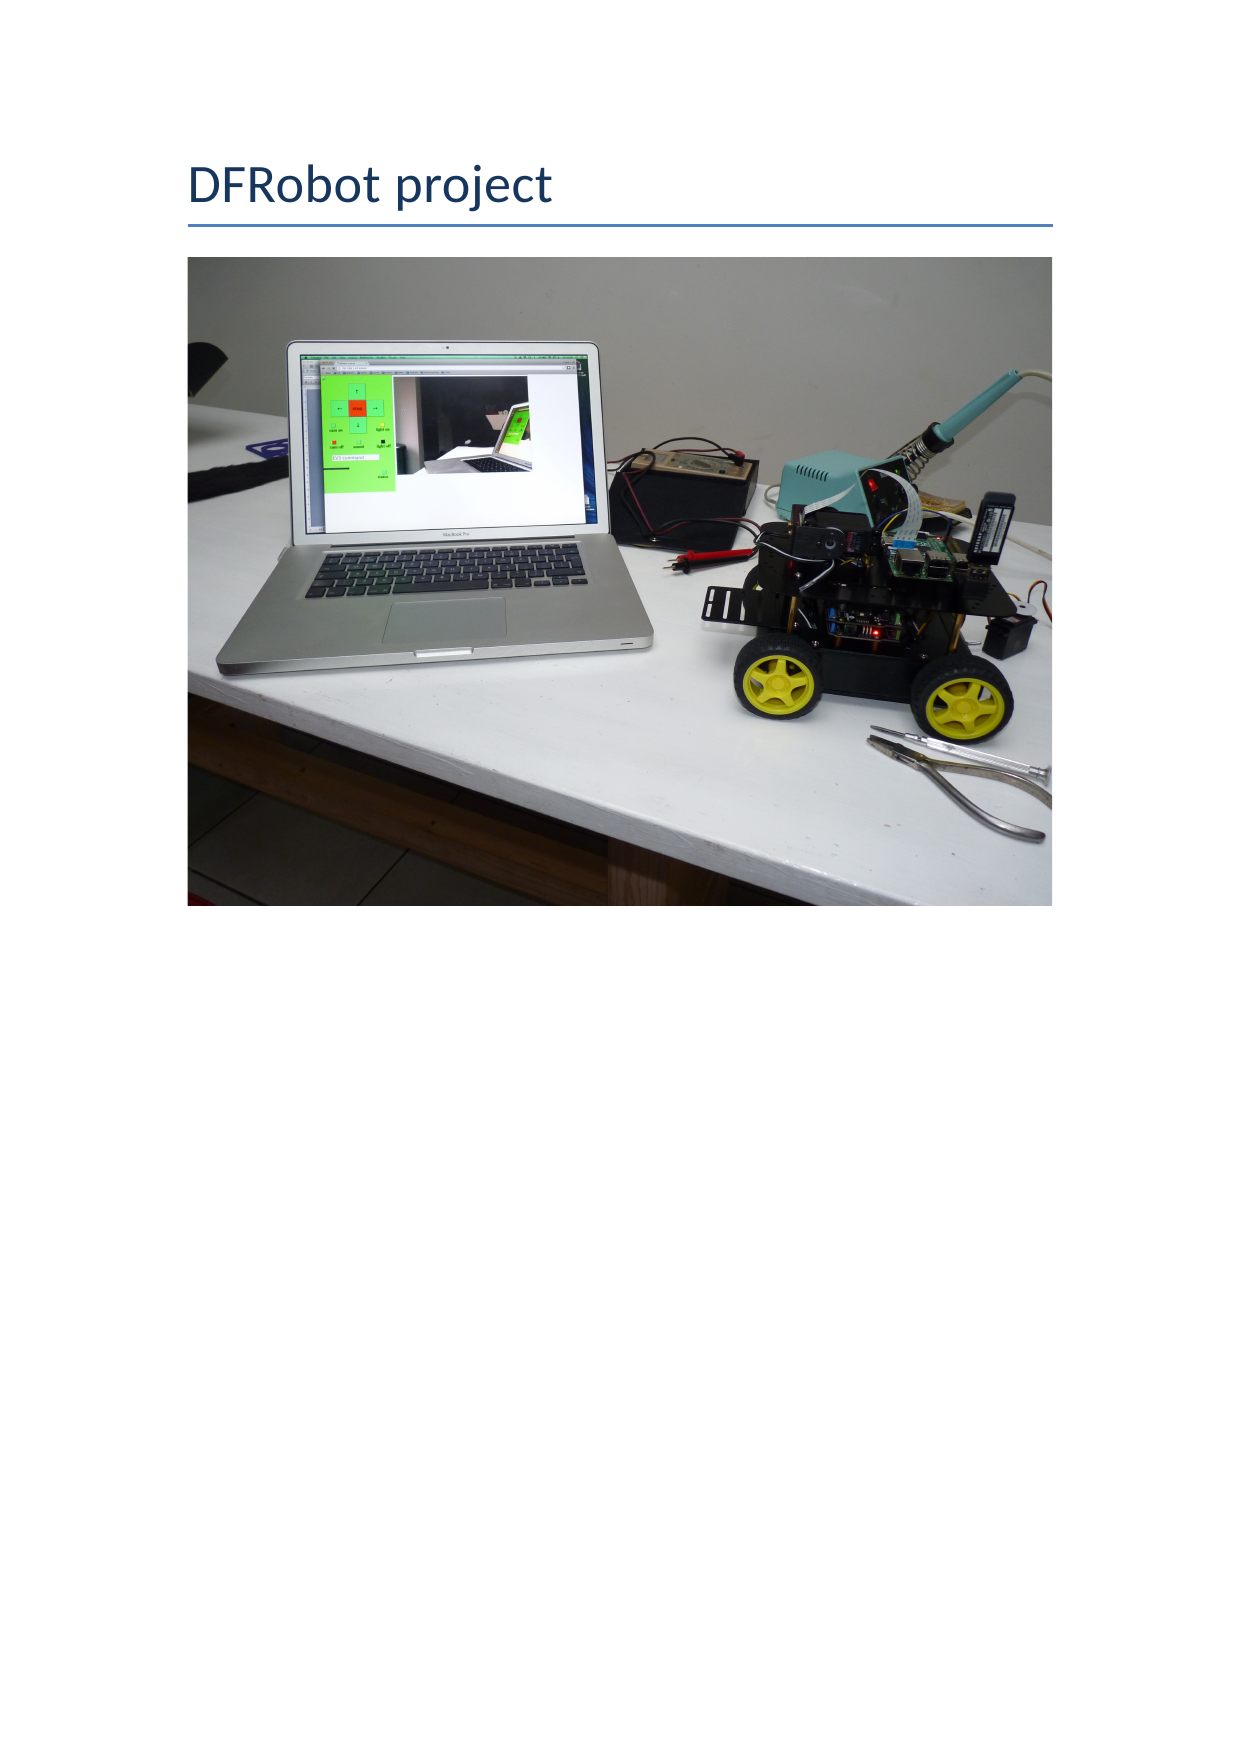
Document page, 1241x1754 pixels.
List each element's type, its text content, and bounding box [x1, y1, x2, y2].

picture [187, 257, 1053, 906]
title DFRobot project [187, 150, 1053, 227]
